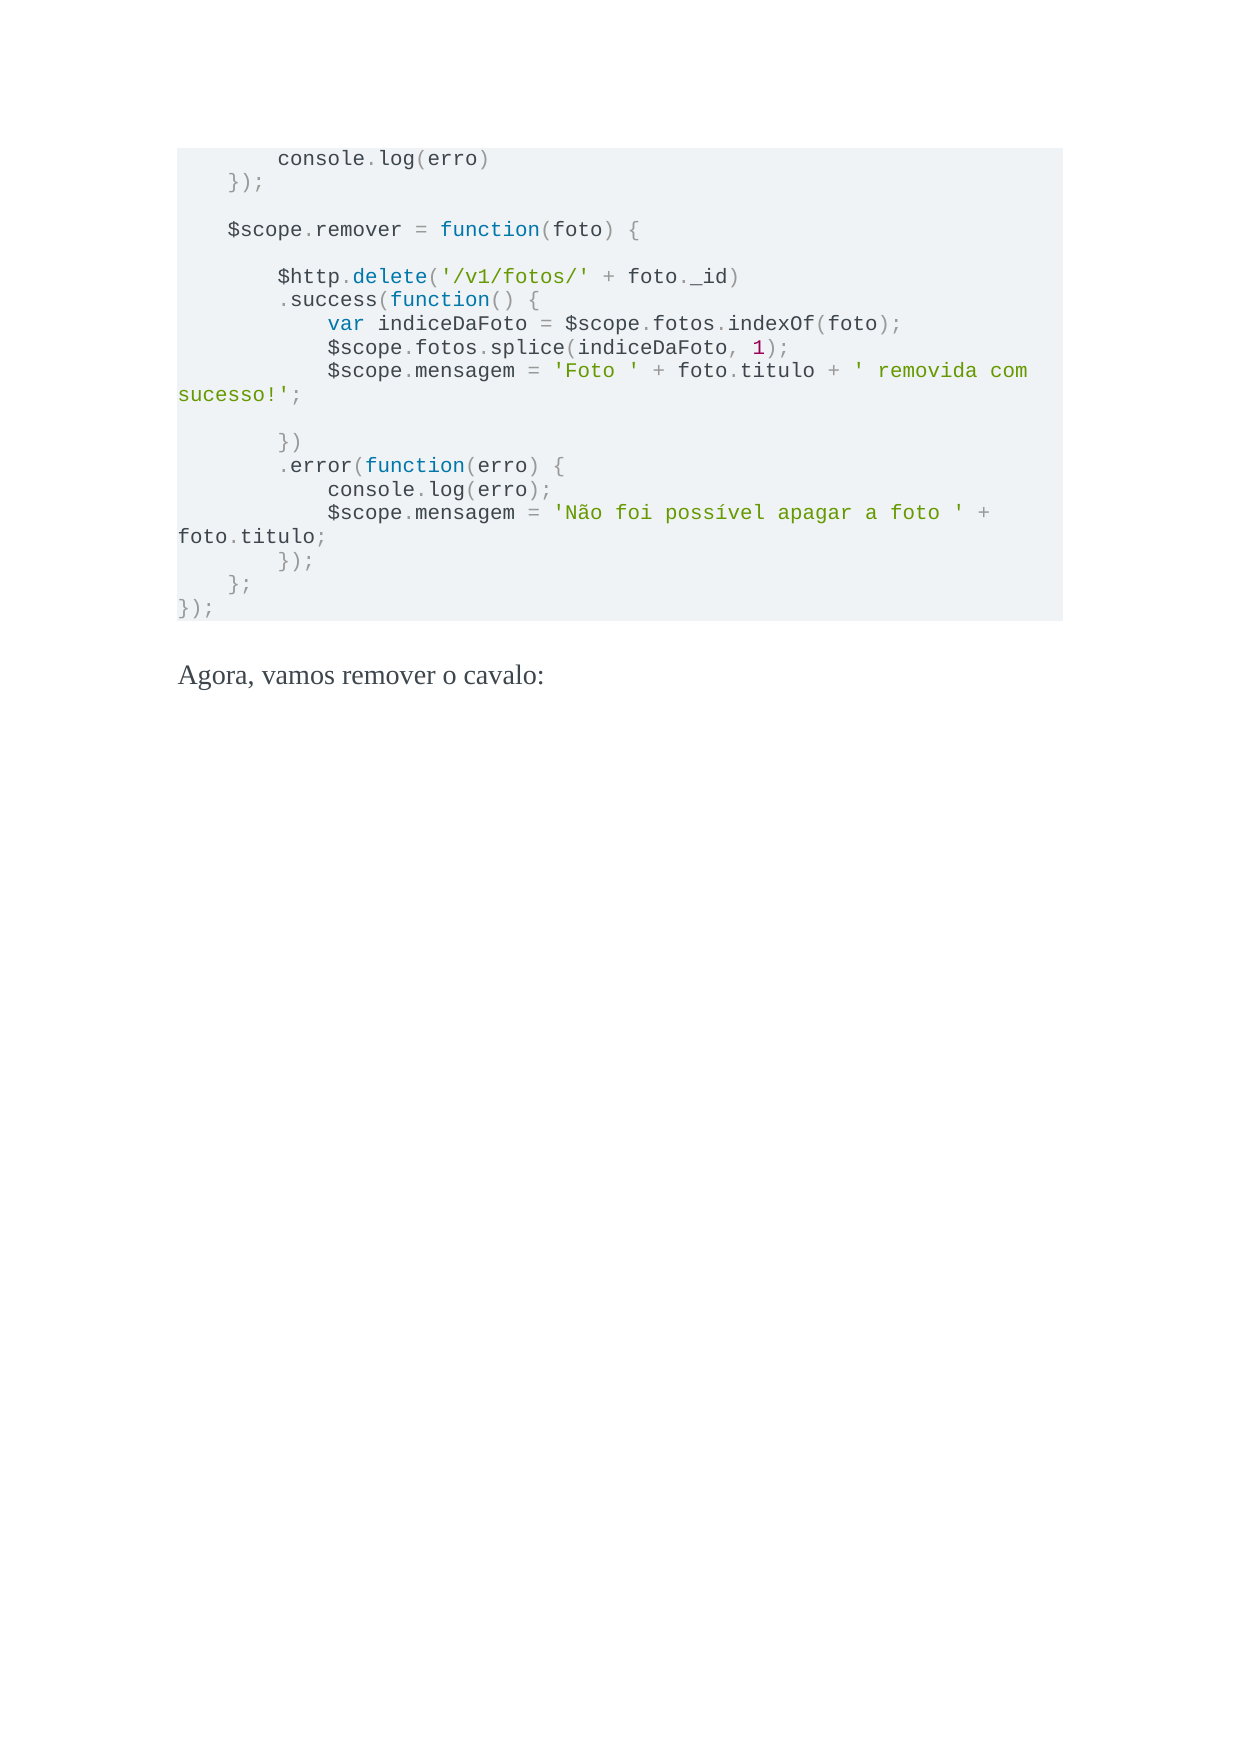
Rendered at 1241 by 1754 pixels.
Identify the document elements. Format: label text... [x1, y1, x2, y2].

text console.log(erro) [177, 148, 1063, 171]
text }; [177, 573, 1063, 597]
text console.log(erro); [177, 479, 1063, 502]
text $scope.mensagem = 'Não foi possível apagar a foto ' + foto.titulo; [177, 502, 1063, 549]
text .error(function(erro) { [177, 455, 1063, 479]
text }); [177, 549, 1063, 573]
text .success(function() { [177, 289, 1063, 313]
text $http.delete('/v1/fotos/' + foto._id) [177, 266, 1063, 289]
text $scope.mensagem = 'Foto ' + foto.titulo + ' removida com sucesso!'; [177, 360, 1063, 408]
text }); [177, 597, 1063, 621]
text }); [177, 171, 1063, 195]
text $scope.fotos.splice(indiceDaFoto, 1); [177, 337, 1063, 360]
text var indiceDaFoto = $scope.fotos.indexOf(foto); [177, 313, 1063, 337]
text Agora, vamos remover o cavalo: [177, 658, 1063, 690]
text $scope.remover = function(foto) { [177, 218, 1063, 242]
text }) [177, 431, 1063, 455]
